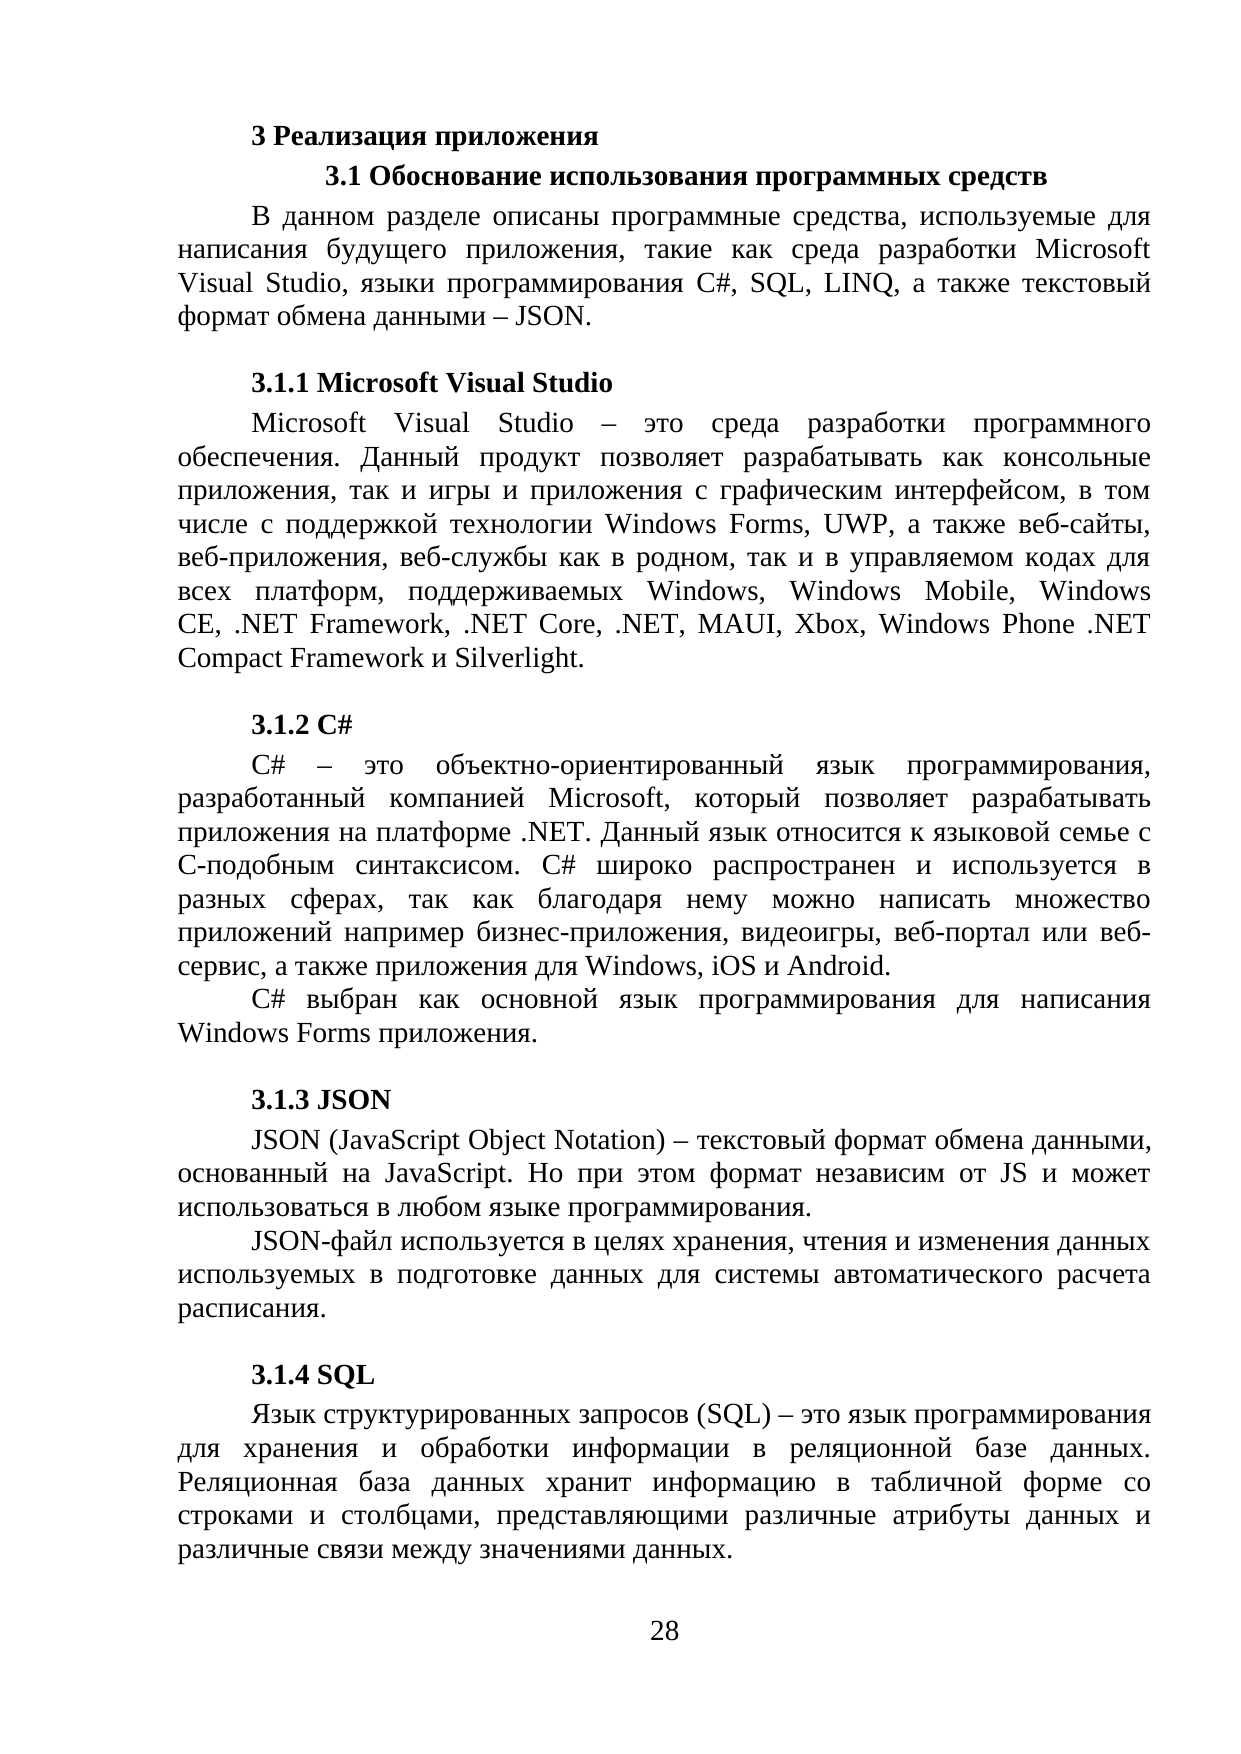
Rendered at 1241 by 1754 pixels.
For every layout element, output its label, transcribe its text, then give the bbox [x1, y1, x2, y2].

text Язык структурированных запросов (SQL) – это язык программирования для хранения и обработки информации в реляционной базе данных. Реляционная база данных хранит информацию в табличной форме со строками и столбцами, представляющими различные атрибуты данных и различные связи между значениями данных. [177, 1397, 1152, 1564]
subtitle Обоснование использования программных средств [251, 158, 1152, 191]
subtitle C# [251, 707, 1152, 741]
subtitle JSON [251, 1082, 1152, 1116]
text C# – это объектно-ориентированный язык программирования, разработанный компанией Microsoft, который позволяет разрабатывать приложения на платформе .NET. Данный язык относится к языковой семье с С-подобным синтаксисом. C# широко распространен и используется в разных сферах, так как благодаря нему можно написать множество приложений например бизнес-приложения, видеоигры, веб-портал или веб-сервис, а также приложения для Windows, iOS и Android. [177, 747, 1152, 982]
text JSON-файл используется в целях хранения, чтения и изменения данных используемых в подготовке данных для системы автоматического расчета расписания. [177, 1223, 1152, 1323]
text Microsoft Visual Studio – это среда разработки программного обеспечения. Данный продукт позволяет разрабатывать как консольные приложения, так и игры и приложения с графическим интерфейсом, в том числе с поддержкой технологии Windows Forms, UWP, а также веб-сайты, веб-приложения, веб-службы как в родном, так и в управляемом кодах для всех платформ, поддерживаемых Windows, Windows Mobile, Windows CE, .NET Framework, .NET Core, .NET, MAUI, Xbox, Windows Phone .NET Compact Framework и Silverlight. [177, 405, 1152, 673]
text JSON (JavaScript Object Notation) – текстовый формат обмена данными, основанный на JavaScript. Но при этом формат независим от JS и может использоваться в любом языке программирования. [177, 1122, 1152, 1223]
subtitle Microsoft Visual Studio [251, 365, 1152, 399]
text C# выбран как основной язык программирования для написания Windows Forms приложения. [177, 982, 1152, 1049]
text В данном разделе описаны программные средства, используемые для написания будущего приложения, такие как среда разработки Microsoft Visual Studio, языки программирования C#, SQL, LINQ, а также текстовый формат обмена данными – JSON. [177, 198, 1152, 332]
subtitle Реализация приложения [251, 118, 1152, 152]
subtitle SQL [251, 1357, 1152, 1390]
